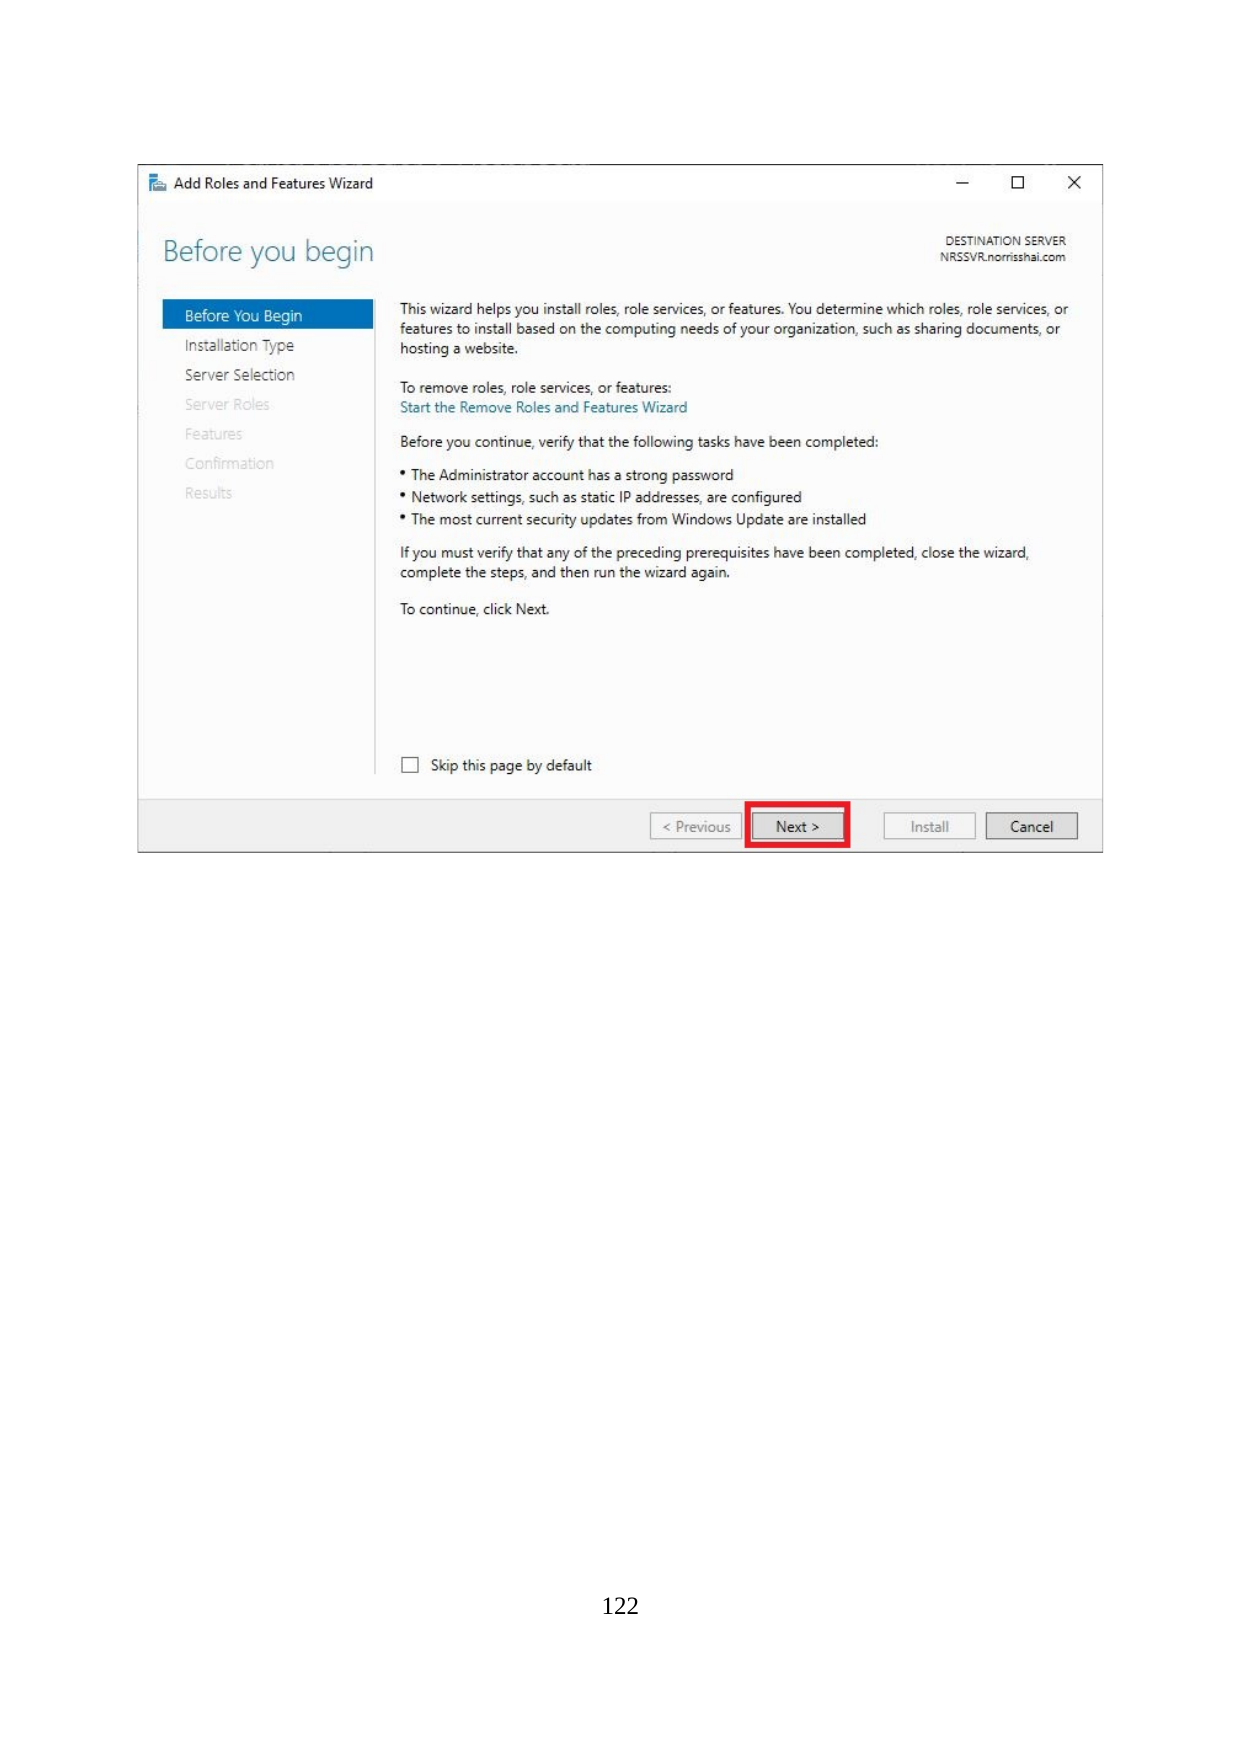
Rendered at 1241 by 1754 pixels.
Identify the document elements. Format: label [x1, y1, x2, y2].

picture [137, 164, 1104, 853]
